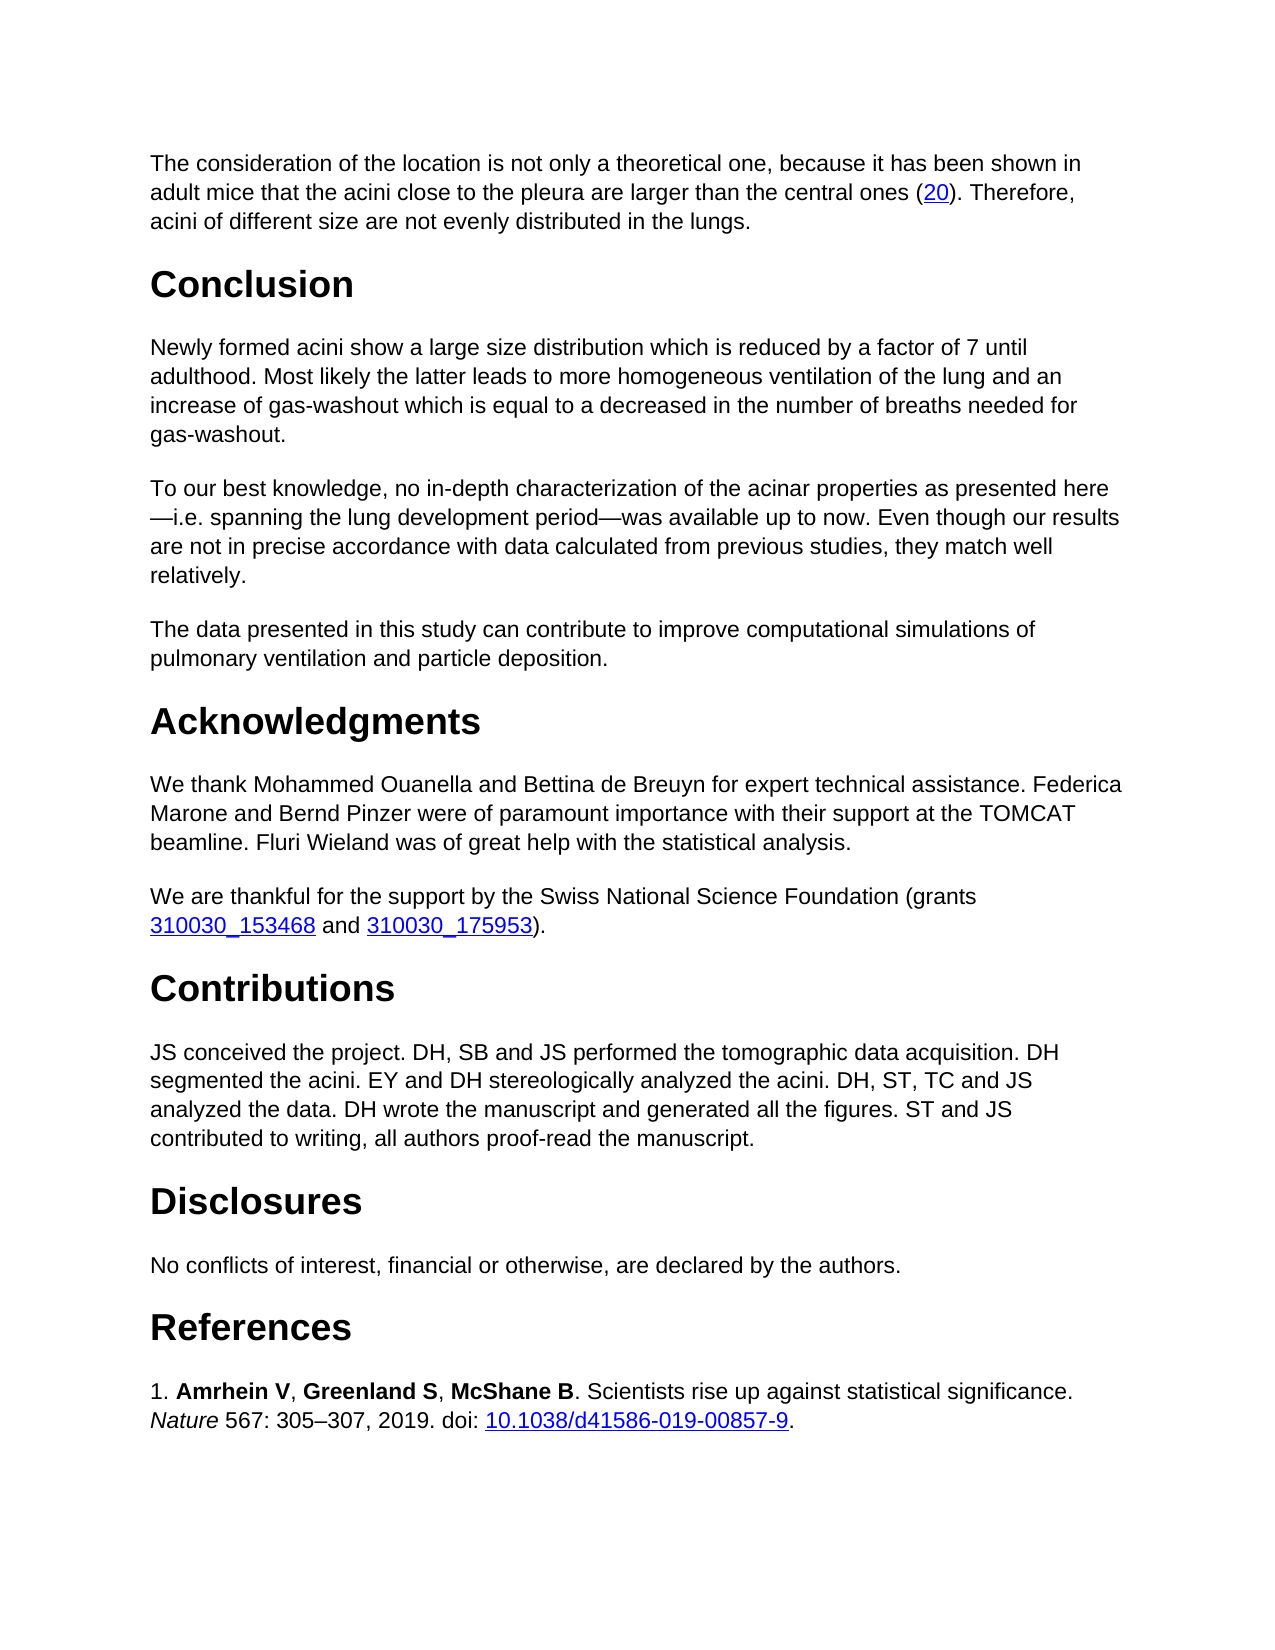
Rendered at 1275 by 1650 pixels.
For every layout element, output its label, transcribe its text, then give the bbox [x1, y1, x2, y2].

text JS conceived the project. DH, SB and JS performed the tomographic data acquisition. DH segmented the acini. EY and DH stereologically analyzed the acini. DH, ST, TC and JS analyzed the data. DH wrote the manuscript and generated all the figures. ST and JS contributed to writing, all authors proof-read the manuscript. [150, 1038, 1125, 1152]
text The data presented in this study can contribute to improve computational simulations of pulmonary ventilation and particle deposition. [150, 616, 1125, 671]
text Newly formed acini show a large size distribution which is reduced by a factor of 7 until adulthood. Most likely the latter leads to more homogeneous ventilation of the lung and an increase of gas-washout which is equal to a decreased in the number of breaths needed for gas-washout. [150, 334, 1125, 447]
text We are thankful for the support by the Swiss National Science Foundation (grants 310030_153468 and 310030_175953). [150, 883, 1125, 938]
subtitle References [150, 1306, 1125, 1349]
text The consideration of the location is not only a theoretical one, because it has been shown in adult mice that the acini close to the pleura are larger than the central ones (20). Therefore, acini of different size are not evenly distributed in the lungs. [150, 150, 1125, 234]
text We thank Mohammed Ouanella and Bettina de Breuyn for expert technical assistance. Federica Marone and Bernd Pinzer were of paramount importance with their support at the TOMCAT beamline. Fluri Wieland was of great help with the statistical analysis. [150, 771, 1125, 856]
subtitle Disclosures [150, 1179, 1125, 1222]
text To our best knowledge, no in-depth characterization of the acinar properties as presented here—i.e. spanning the lung development period—was available up to now. Even though our results are not in precise accordance with data calculated from previous studies, they match well relatively. [150, 475, 1125, 588]
subtitle Conclusion [150, 262, 1125, 305]
subtitle Contributions [150, 966, 1125, 1009]
text No conﬂicts of interest, financial or otherwise, are declared by the authors. [150, 1252, 1125, 1278]
subtitle Acknowledgments [150, 699, 1125, 742]
text 1. Amrhein V, Greenland S, McShane B. Scientists rise up against statistical significance. Nature 567: 305–307, 2019. doi: 10.1038/d41586-019-00857-9. [150, 1378, 1125, 1433]
